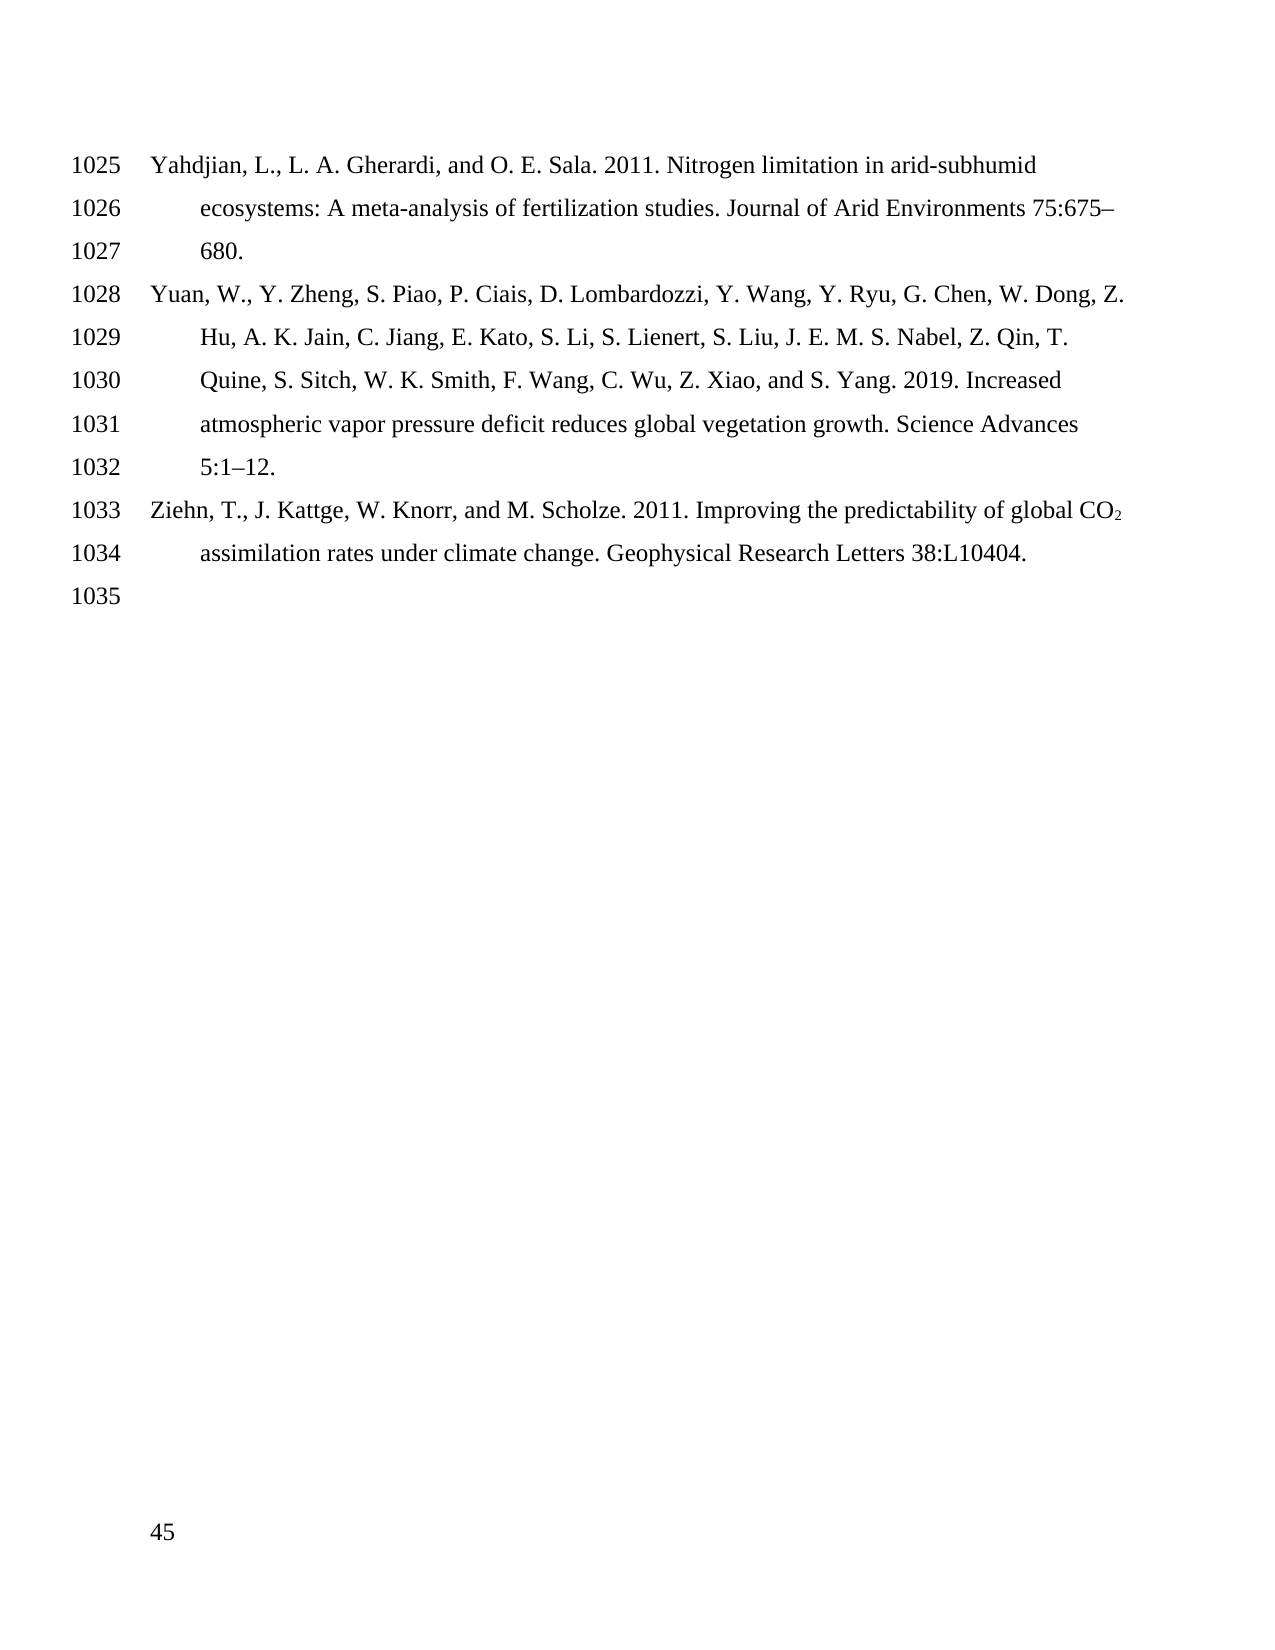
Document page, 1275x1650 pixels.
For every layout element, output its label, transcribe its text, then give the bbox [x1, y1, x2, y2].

text Ziehn, T., J. Kattge, W. Knorr, and M. Scholze. 2011. Improving the predictability of global CO2 assimilation rates under climate change. Geophysical Research Letters 38:L10404. [150, 495, 1125, 567]
text Yuan, W., Y. Zheng, S. Piao, P. Ciais, D. Lombardozzi, Y. Wang, Y. Ryu, G. Chen, W. Dong, Z. Hu, A. K. Jain, C. Jiang, E. Kato, S. Li, S. Lienert, S. Liu, J. E. M. S. Nabel, Z. Qin, T. Quine, S. Sitch, W. K. Smith, F. Wang, C. Wu, Z. Xiao, and S. Yang. 2019. Increased atmospheric vapor pressure deficit reduces global vegetation growth. Science Advances 5:1–12. [150, 279, 1125, 481]
text Yahdjian, L., L. A. Gherardi, and O. E. Sala. 2011. Nitrogen limitation in arid-subhumid ecosystems: A meta-analysis of fertilization studies. Journal of Arid Environments 75:675–680. [150, 150, 1125, 265]
